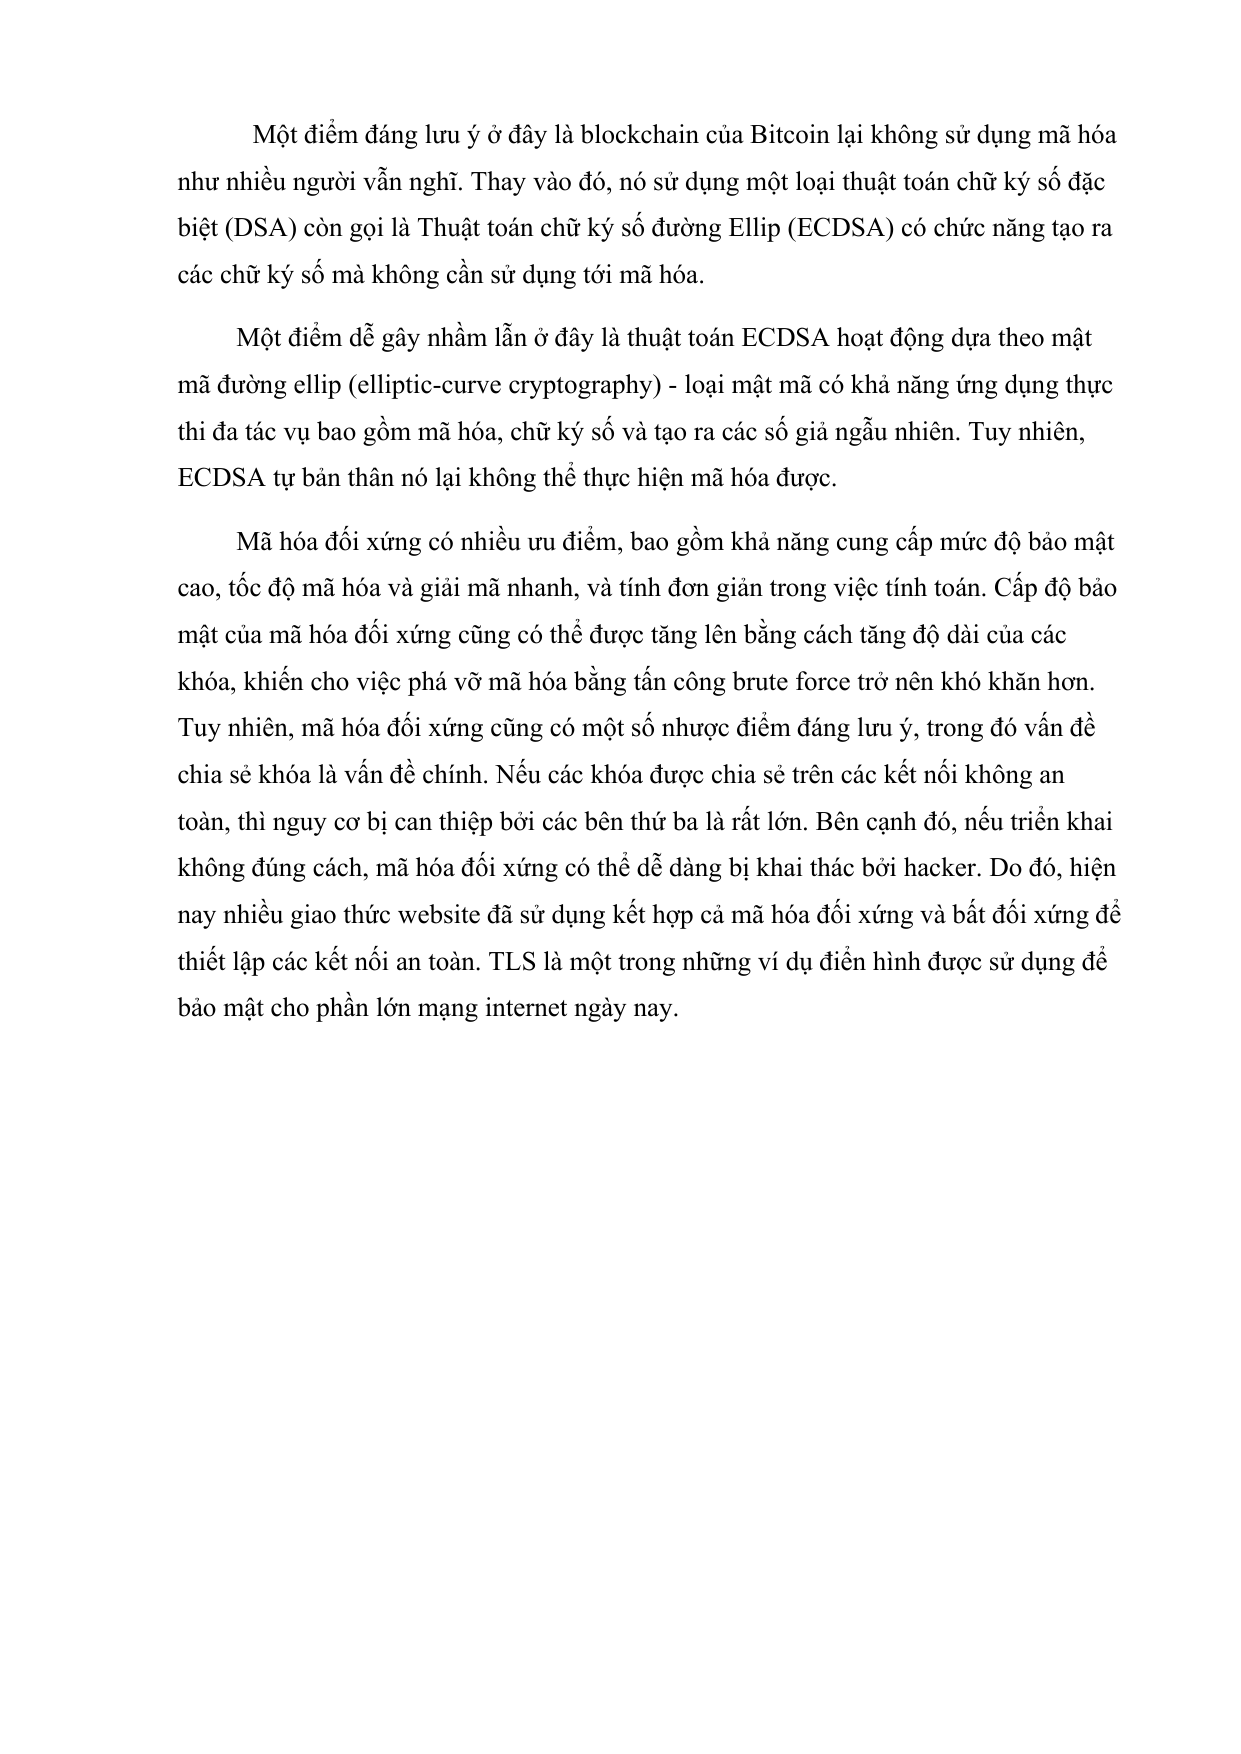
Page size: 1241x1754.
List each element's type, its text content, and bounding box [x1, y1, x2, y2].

text Một điểm đáng lưu ý ở đây là blockchain của Bitcoin lại không sử dụng mã hóa như nhiều người vẫn nghĩ. Thay vào đó, nó sử dụng một loại thuật toán chữ ký số đặc biệt (DSA) còn gọi là Thuật toán chữ ký số đường Ellip (ECDSA) có chức năng tạo ra các chữ ký số mà không cần sử dụng tới mã hóa. [177, 118, 1122, 289]
text Mã hóa đối xứng có nhiều ưu điểm, bao gồm khả năng cung cấp mức độ bảo mật cao, tốc độ mã hóa và giải mã nhanh, và tính đơn giản trong việc tính toán. Cấp độ bảo mật của mã hóa đối xứng cũng có thể được tăng lên bằng cách tăng độ dài của các khóa, khiến cho việc phá vỡ mã hóa bằng tấn công brute force trở nên khó khăn hơn. Tuy nhiên, mã hóa đối xứng cũng có một số nhược điểm đáng lưu ý, trong đó vấn đề chia sẻ khóa là vấn đề chính. Nếu các khóa được chia sẻ trên các kết nối không an toàn, thì nguy cơ bị can thiệp bởi các bên thứ ba là rất lớn. Bên cạnh đó, nếu triển khai không đúng cách, mã hóa đối xứng có thể dễ dàng bị khai thác bởi hacker. Do đó, hiện nay nhiều giao thức website đã sử dụng kết hợp cả mã hóa đối xứng và bất đối xứng để thiết lập các kết nối an toàn. TLS là một trong những ví dụ điển hình được sử dụng để bảo mật cho phần lớn mạng internet ngày nay. [177, 525, 1122, 1023]
text Một điểm dễ gây nhầm lẫn ở đây là thuật toán ECDSA hoạt động dựa theo mật mã đường ellip (elliptic-curve cryptography) - loại mật mã có khả năng ứng dụng thực thi đa tác vụ bao gồm mã hóa, chữ ký số và tạo ra các số giả ngẫu nhiên. Tuy nhiên, ECDSA tự bản thân nó lại không thể thực hiện mã hóa được. [177, 321, 1122, 493]
